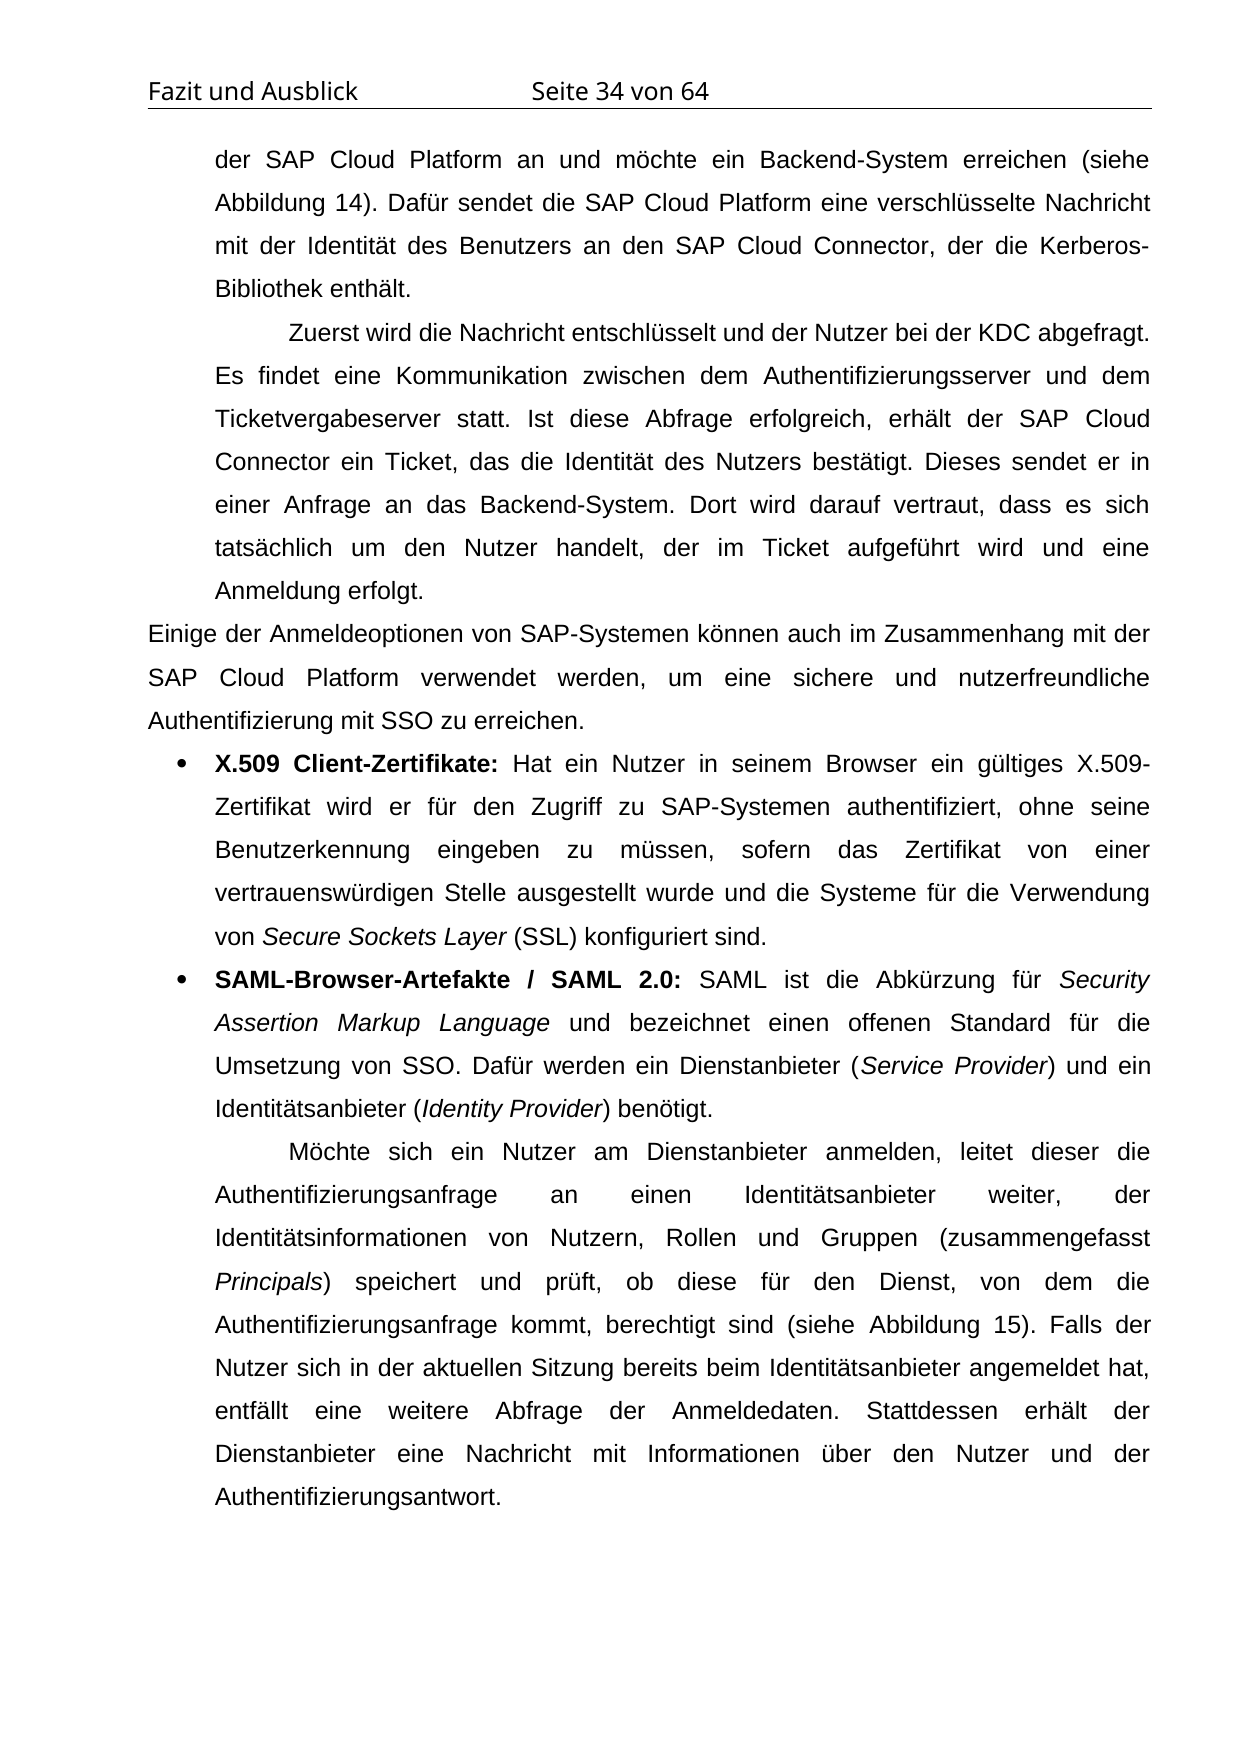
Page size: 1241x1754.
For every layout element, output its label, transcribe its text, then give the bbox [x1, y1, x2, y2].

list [177, 145, 1152, 303]
list Zuerst wird die Nachricht entschlüsselt und der Nutzer bei der KDC abgefragt. Es findet eine Kommunikation zwischen dem Authentifizierungsserver und dem Ticketvergabeserver statt. Ist diese Abfrage erfolgreich, erhält der SAP Cloud Connector ein Ticket, das die Identität des Nutzers bestätigt. Dieses sendet er in einer Anfrage an das Backend-System. Dort wird darauf vertraut, dass es sich tatsächlich um den Nutzer handelt, der im Ticket aufgeführt wird und eine Anmeldung erfolgt. [214, 318, 1152, 605]
text Einige der Anmeldeoptionen von SAP-Systemen können auch im Zusammenhang mit der SAP Cloud Platform verwendet werden, um eine sichere und nutzerfreundliche Authentifizierung mit SSO zu erreichen. [148, 619, 1152, 734]
list X.509 Client-Zertifikate: Hat ein Nutzer in seinem Browser ein gültiges X.509-Zertifikat wird er für den Zugriff zu SAP-Systemen authentifiziert, ohne seine Benutzerkennung eingeben zu müssen, sofern das Zertifikat von einer vertrauenswürdigen Stelle ausgestellt wurde und die Systeme für die Verwendung von Secure Sockets Layer (SSL) konfiguriert sind. [177, 749, 1152, 950]
list SAML-Browser-Artefakte / SAML 2.0: SAML ist die Abkürzung für Security Assertion Markup Language und bezeichnet einen offenen Standard für die Umsetzung von SSO. Dafür werden ein Dienstanbieter (Service Provider) und ein Identitätsanbieter (Identity Provider) benötigt. [177, 964, 1152, 1123]
list Möchte sich ein Nutzer am Dienstanbieter anmelden, leitet dieser die Authentifizierungsanfrage an einen Identitätsanbieter weiter, der Identitätsinformationen von Nutzern, Rollen und Gruppen (zusammengefasst Principals) speichert und prüft, ob diese für den Dienst, von dem die Authentifizierungsanfrage kommt, berechtigt sind (siehe Abbildung 15). Falls der Nutzer sich in der aktuellen Sitzung bereits beim Identitätsanbieter angemeldet hat, entfällt eine weitere Abfrage der Anmeldedaten. Stattdessen erhält der Dienstanbieter eine Nachricht mit Informationen über den Nutzer und der Authentifizierungsantwort. [214, 1137, 1152, 1511]
